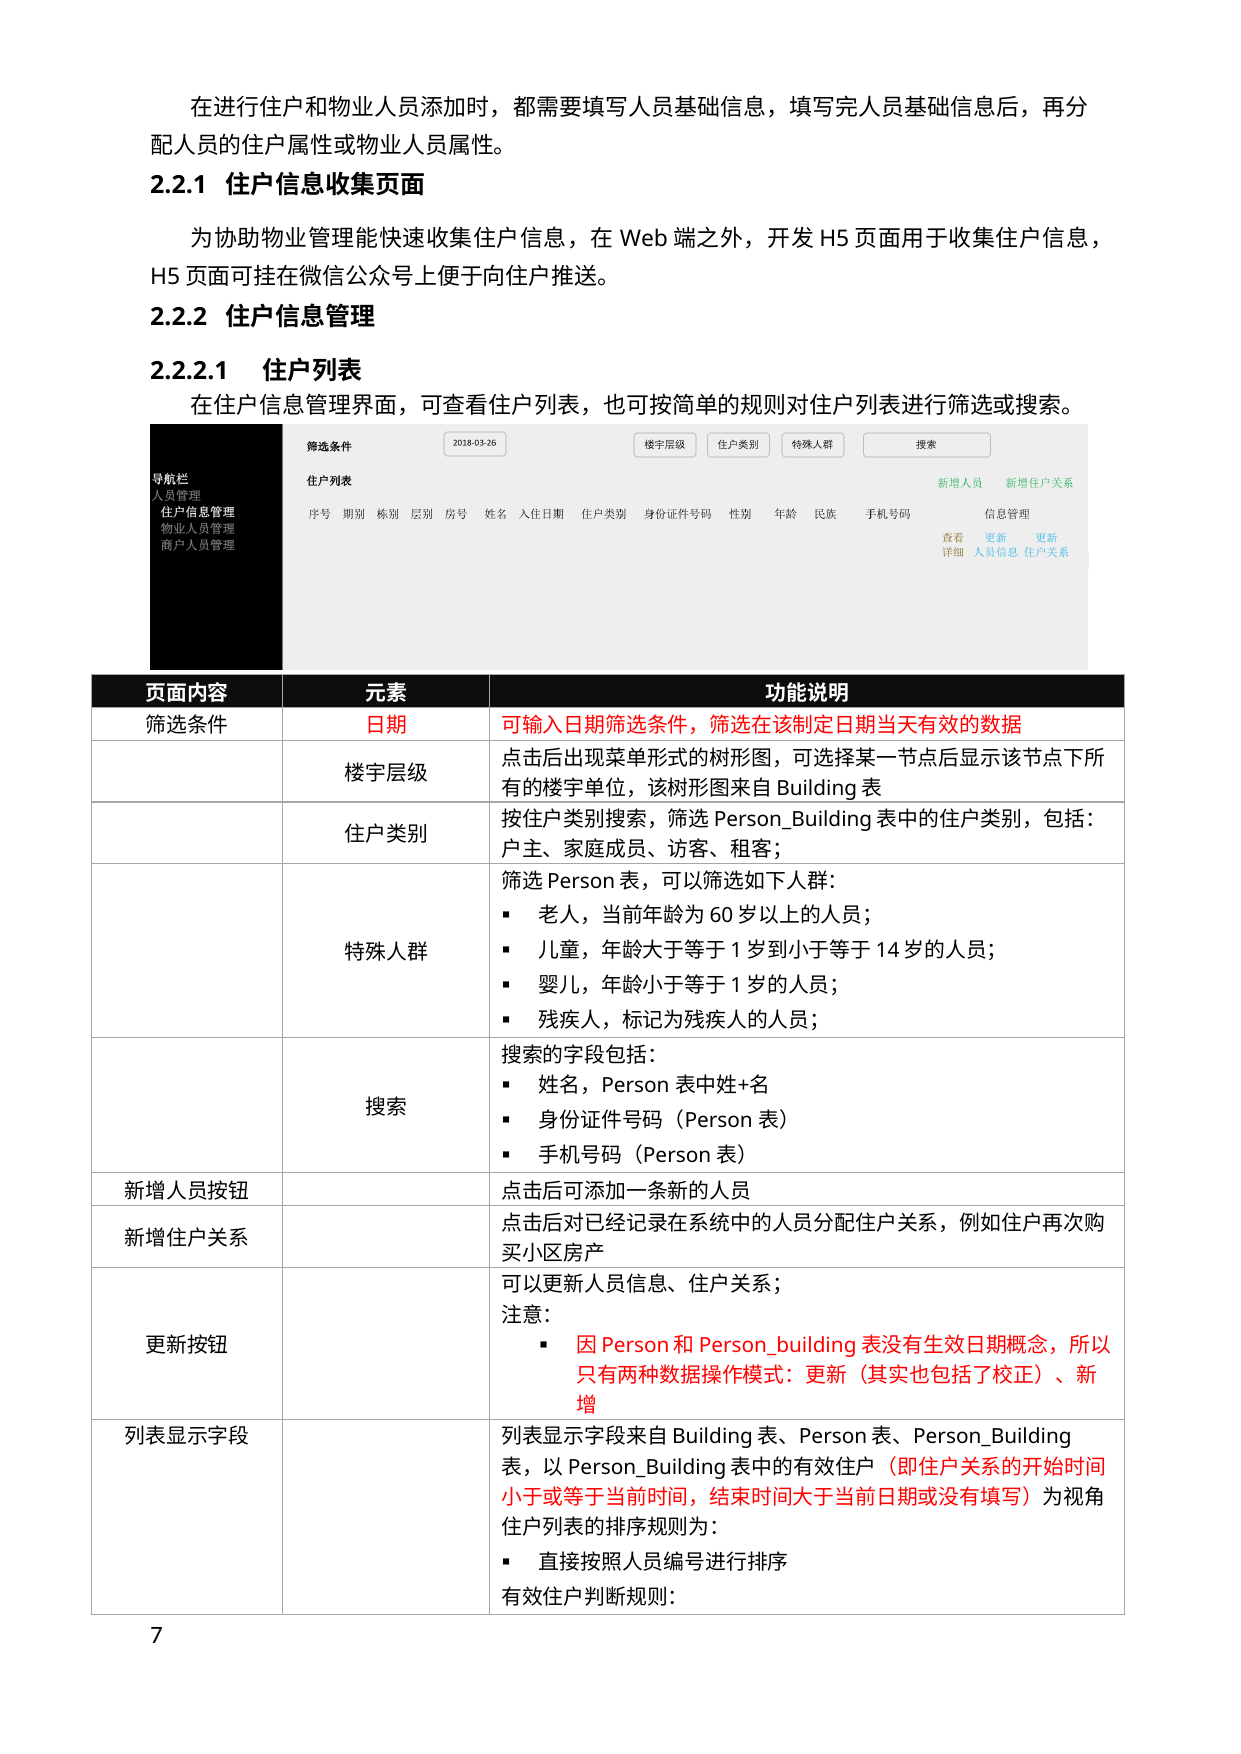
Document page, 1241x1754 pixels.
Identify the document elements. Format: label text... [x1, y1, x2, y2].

text 住户信息管理 [150, 296, 1090, 332]
table_cell [283, 1173, 489, 1205]
table_cell [283, 1206, 489, 1267]
table_cell 更新按钮 [92, 1268, 282, 1419]
table_header 页面内容 [92, 675, 282, 707]
table_cell 新增人员按钮 [92, 1173, 282, 1205]
table_cell 筛选条件 [92, 708, 282, 740]
table_cell 可以更新人员信息、住户关系； 注意： 因Person和Person_building表没有生效日期概念，所以只有两种数据操作模式：更新（其实也包括了校正）、新增 [490, 1268, 1124, 1419]
table_cell 楼宇层级 [283, 741, 489, 801]
table_cell 列表显示字段 [92, 1420, 282, 1614]
table_cell 新增住户关系 [92, 1206, 282, 1267]
table_cell 搜索的字段包括： 姓名，Person 表中姓+名 身份证件号码（Person 表） 手机号码（Person 表） [490, 1038, 1124, 1172]
table_cell [283, 1268, 489, 1419]
table_cell 按住户类别搜索，筛选Person_Building表中的住户类别，包括：户主、家庭成员、访客、租客； [490, 803, 1124, 863]
text 在住户信息管理界面，可查看住户列表，也可按简单的规则对住户列表进行筛选或搜索。 [150, 387, 1090, 420]
table_cell 点击后出现菜单形式的树形图，可选择某一节点后显示该节点下所有的楼宇单位，该树形图来自Building表 [490, 741, 1124, 801]
text 为协助物业管理能快速收集住户信息，在Web端之外，开发H5页面用于收集住户信息，H5页面可挂在微信公众号上便于向住户推送。 [150, 219, 1090, 291]
table_cell 日期 [283, 708, 489, 740]
table_cell 点击后对已经记录在系统中的人员分配住户关系，例如住户再次购买小区房产 [490, 1206, 1124, 1267]
table_header 元素 [283, 675, 489, 707]
table_cell [92, 803, 282, 863]
text 住户信息收集页面 [150, 165, 1090, 201]
table_cell 可输入日期筛选条件，筛选在该制定日期当天有效的数据 [490, 708, 1124, 740]
table_header 功能说明 [490, 675, 1124, 707]
table_cell 住户类别 [283, 803, 489, 863]
table_cell 搜索 [283, 1038, 489, 1172]
table_cell [92, 741, 282, 801]
table_cell 点击后可添加一条新的人员 [490, 1173, 1124, 1205]
text 住户列表 [150, 350, 1090, 387]
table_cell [490, 1420, 1124, 1614]
table_cell 特殊人群 [283, 864, 489, 1037]
table_cell 筛选Person表，可以筛选如下人群： 老人，当前年龄为60岁以上的人员； 儿童，年龄大于等于1岁到小于等于14岁的人员； 婴儿，年龄小于等于1岁的人员； 残疾人，标记为残疾人的人员； [490, 864, 1124, 1037]
table_cell [92, 864, 282, 1037]
table_cell [283, 1420, 489, 1614]
text 在进行住户和物业人员添加时，都需要填写人员基础信息，填写完人员基础信息后，再分配人员的住户属性或物业人员属性。 [150, 89, 1090, 160]
table_cell [92, 1038, 282, 1172]
picture [150, 424, 1090, 670]
